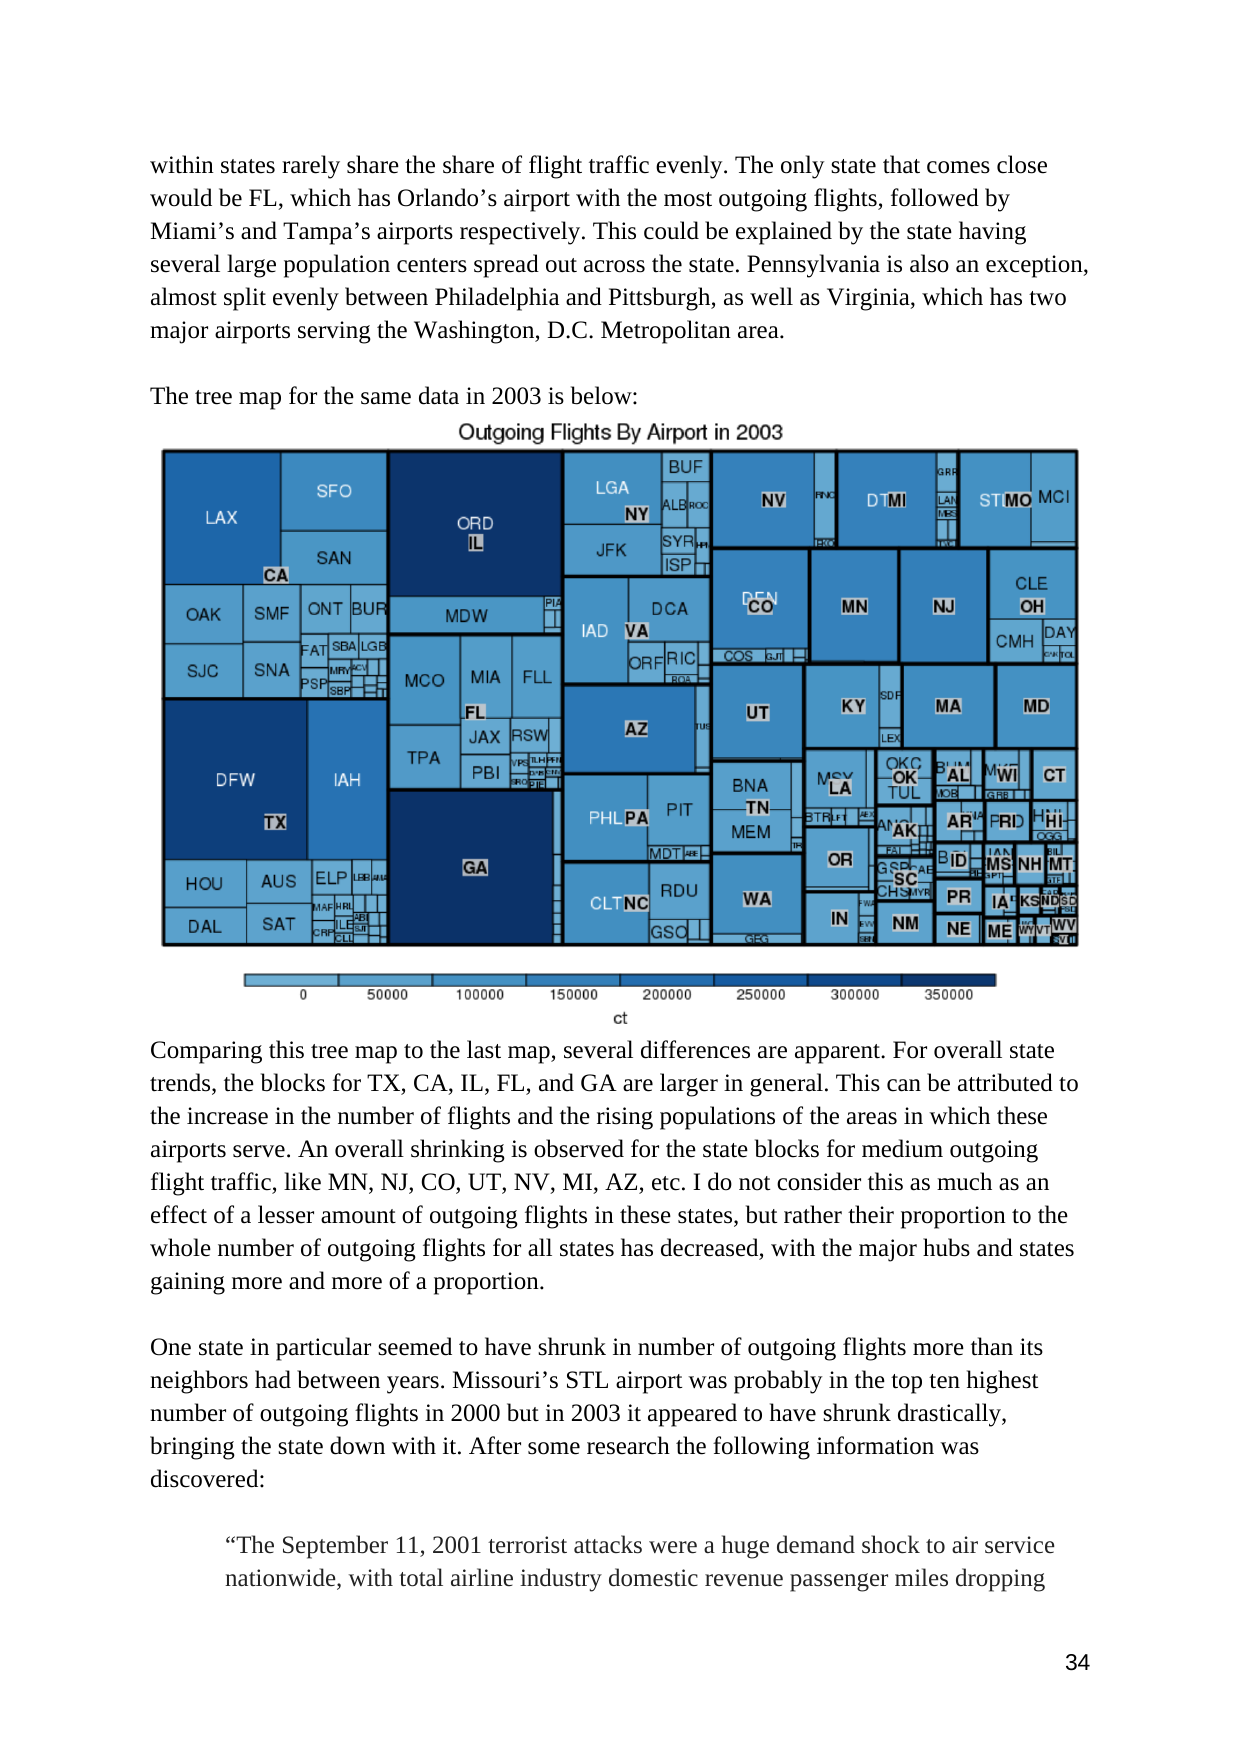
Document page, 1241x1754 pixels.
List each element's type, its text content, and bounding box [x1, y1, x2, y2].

text One state in particular seemed to have shrunk in number of outgoing flights more than its neighbors had between years. Missouri’s STL airport was probably in the top ten highest number of outgoing flights in 2000 but in 2003 it appeared to have shrunk drastically, bringing the state down with it. After some research the following information was discovered: [150, 1332, 1090, 1493]
text The tree map for the same data in 2003 is below: [150, 381, 1090, 410]
picture [150, 414, 1091, 1031]
text Comparing this tree map to the last map, several differences are apparent. For overall state trends, the blocks for TX, CA, IL, FL, and GA are larger in general. This can be attributed to the increase in the number of flights and the rising populations of the areas in which these airports serve. An overall shrinking is observed for the state blocks for medium outgoing flight traffic, like MN, NJ, CO, UT, NV, MI, AZ, etc. I do not consider this as much as an effect of a lesser amount of outgoing flights in these states, but rather their proportion to the whole number of outgoing flights for all states has decreased, with the major hubs and states gaining more and more of a proportion. [150, 1035, 1090, 1294]
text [225, 1530, 1090, 1592]
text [150, 150, 1090, 344]
